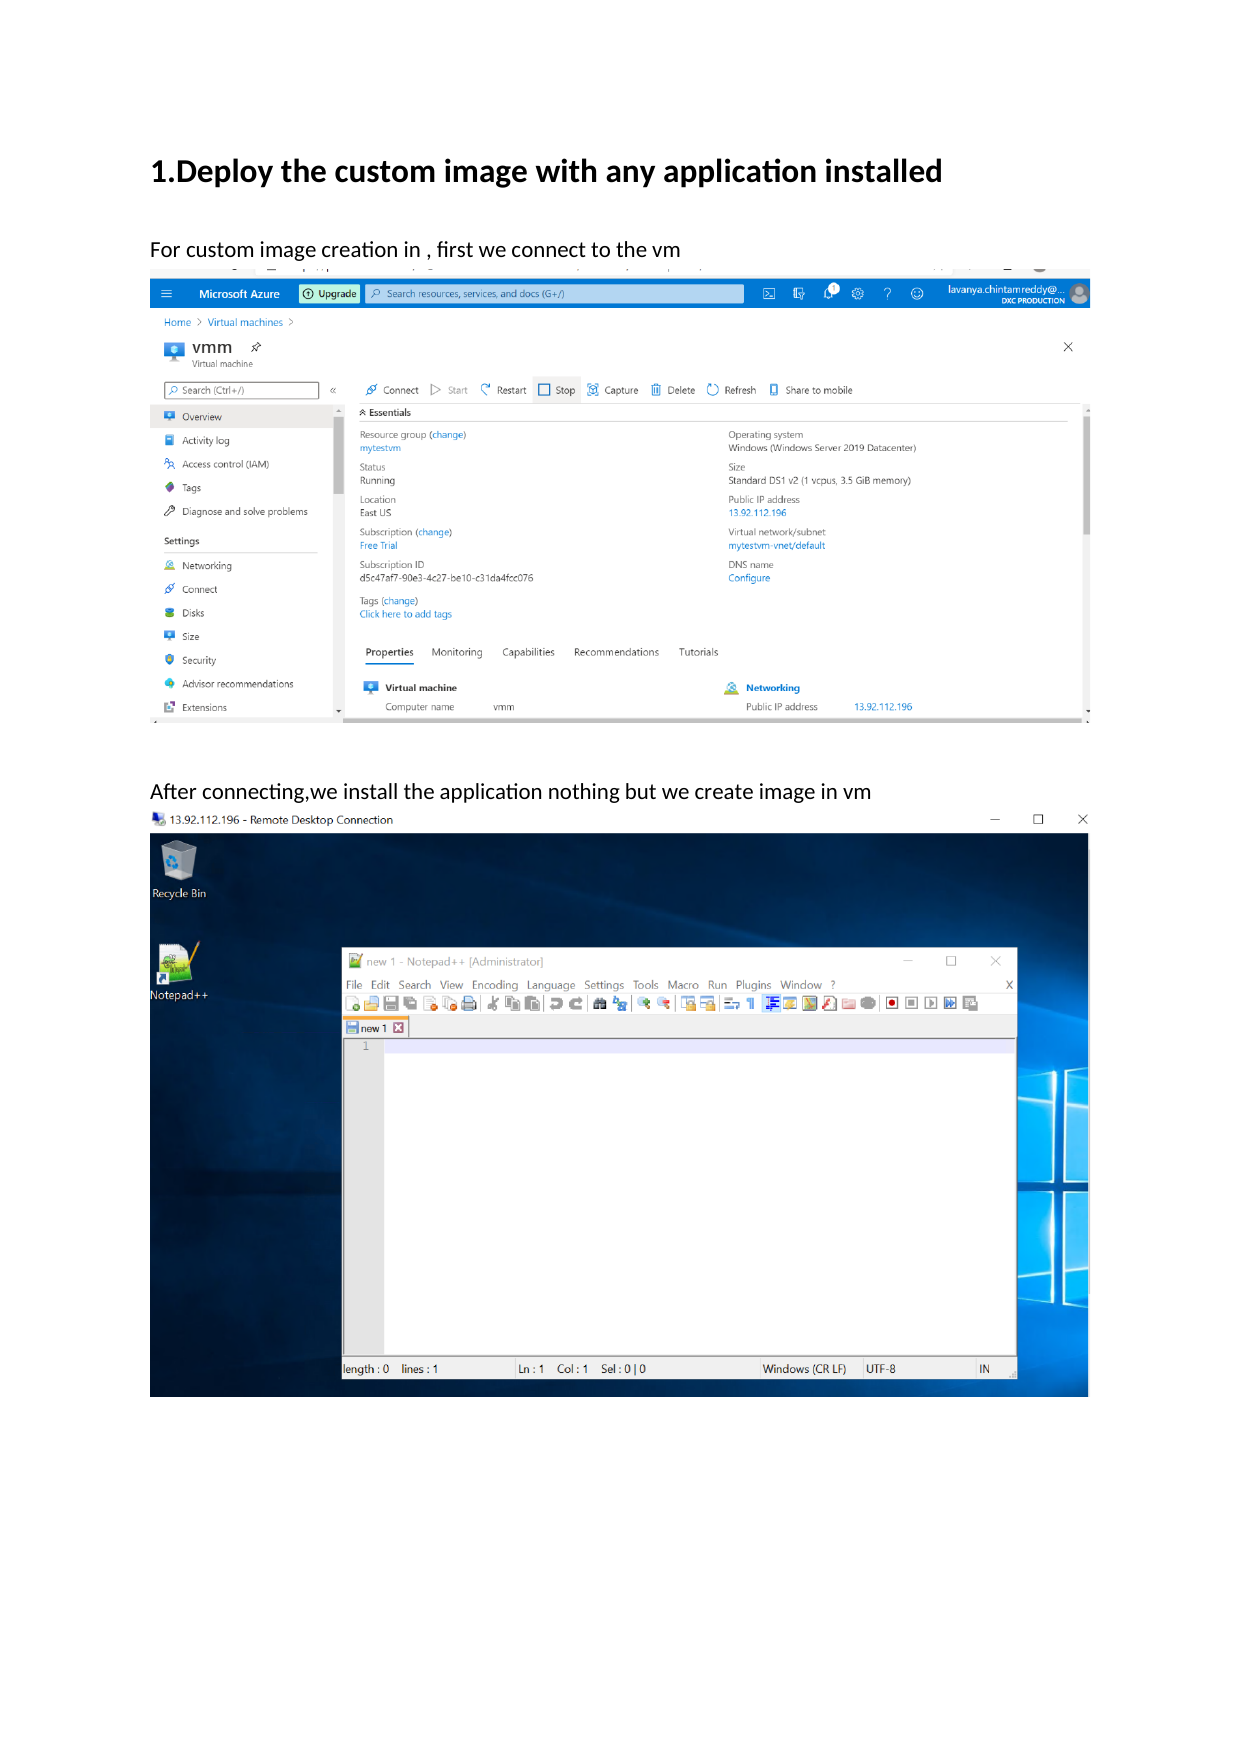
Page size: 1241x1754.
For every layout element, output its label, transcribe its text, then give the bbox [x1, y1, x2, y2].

text After connecting,we install the application nothing but we create image in vm [150, 777, 1090, 805]
text 1.Deploy the custom image with any application installed [150, 150, 1090, 191]
picture [150, 269, 1091, 723]
text For custom image creation in , first we connect to the vm [150, 236, 1090, 264]
picture [150, 811, 1091, 1397]
